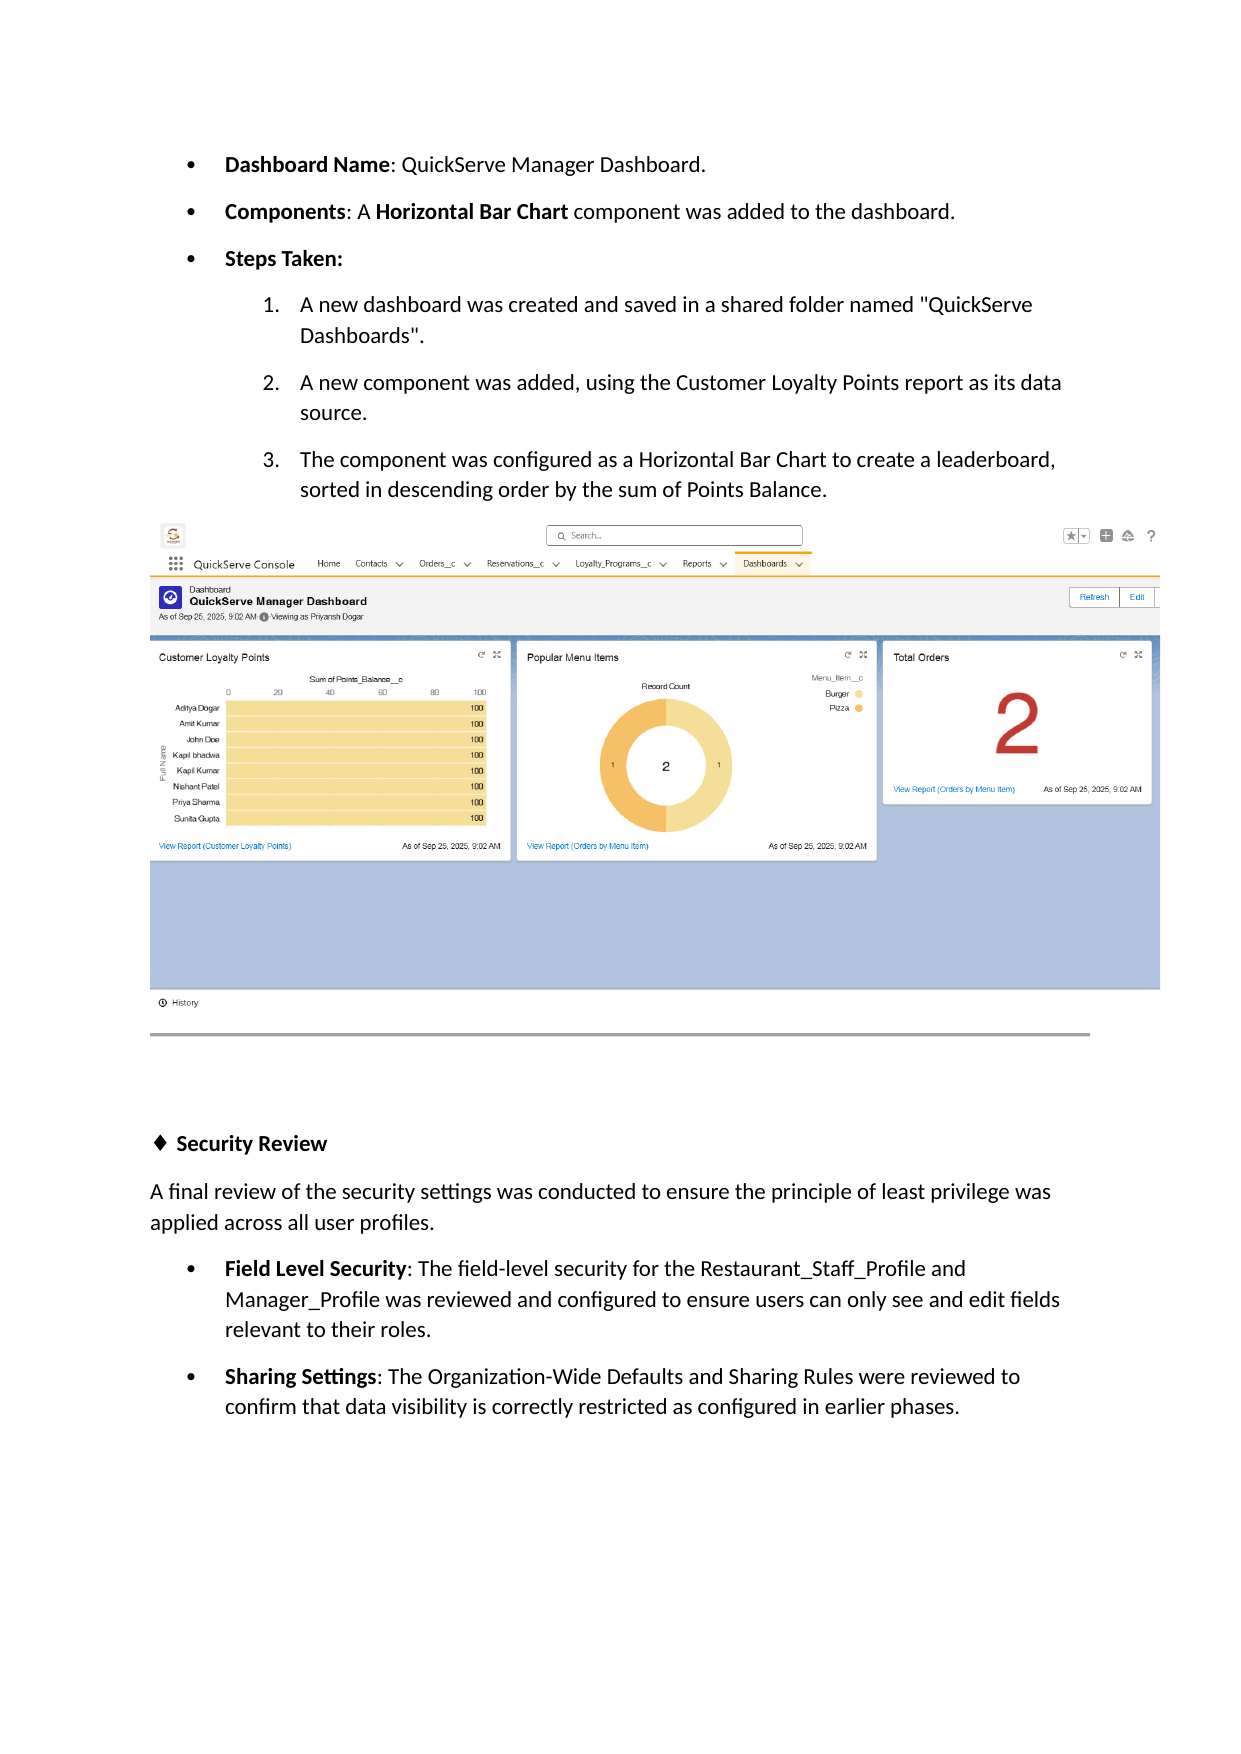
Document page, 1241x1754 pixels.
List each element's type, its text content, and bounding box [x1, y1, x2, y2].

list Sharing Settings: The Organization-Wide Defaults and Sharing Rules were reviewed to confirm that data visibility is correctly restricted as configured in earlier phases. [187, 1362, 1090, 1420]
list Dashboard Name: QuickServe Manager Dashboard. [187, 150, 1090, 178]
list A new dashboard was created and saved in a shared folder named "QuickServe Dashboards". [262, 291, 1090, 349]
text ♦️ Security Review [150, 1127, 1090, 1158]
text A final review of the security settings was conducted to ensure the principle of least privilege was applied across all user profiles. [150, 1177, 1090, 1236]
picture [150, 521, 1160, 1015]
list Components: A Horizontal Bar Chart component was added to the dashboard. [187, 197, 1090, 225]
list Steps Taken: [187, 244, 1090, 272]
list The component was configured as a Horizontal Bar Chart to create a leaderboard, sorted in descending order by the sum of Points Balance. [262, 445, 1090, 503]
list A new component was added, using the Customer Loyalty Points report as its data source. [262, 368, 1090, 426]
list Field Level Security: The field-level security for the Restaurant_Staff_Profile and Manager_Profile was reviewed and configured to ensure users can only see and edit fields relevant to their roles. [187, 1254, 1090, 1343]
